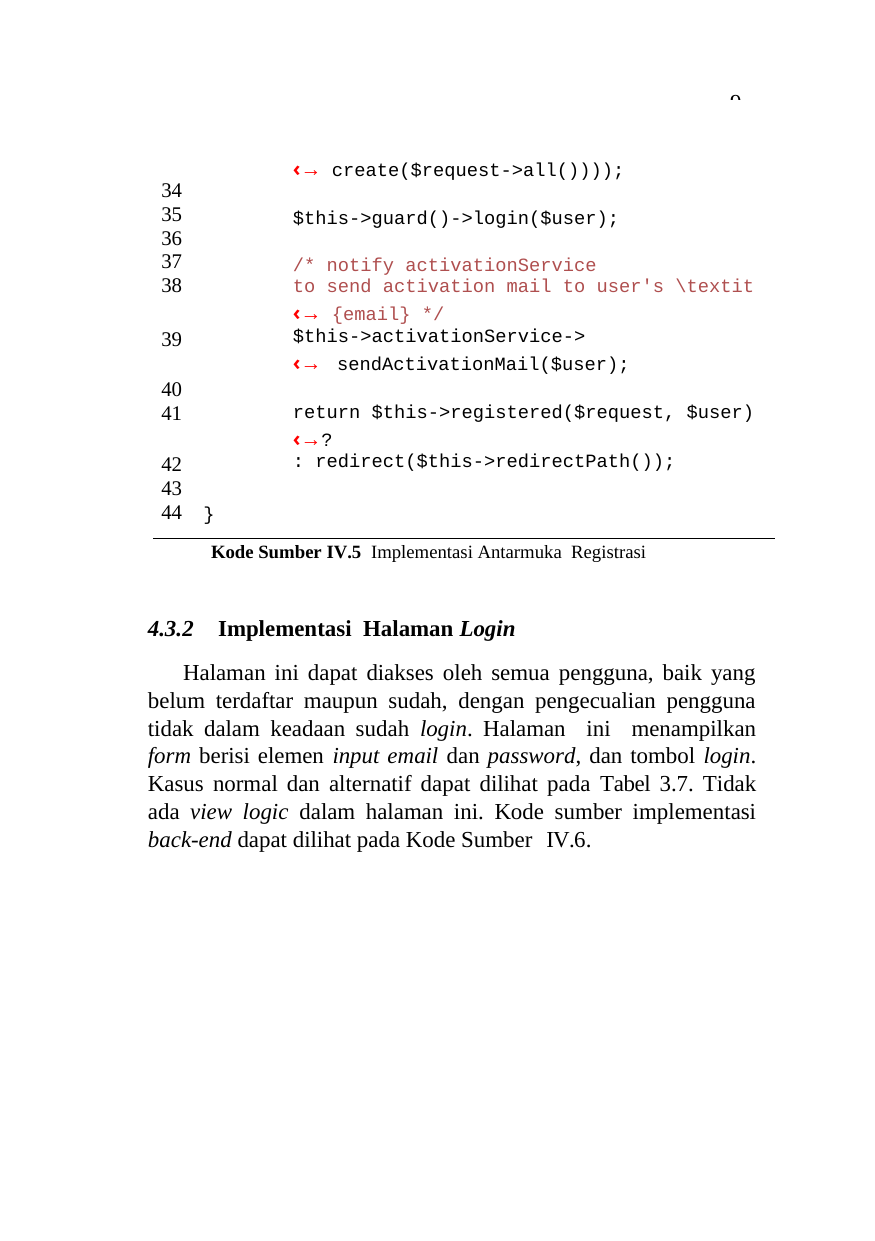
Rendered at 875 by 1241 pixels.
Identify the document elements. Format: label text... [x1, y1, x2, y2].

text Halaman ini dapat diakses oleh semua pengguna, baik yang belum terdaftar maupun sudah, dengan pengecualian pengguna tidak dalam keadaan sudah login. Halaman ini menampilkan form berisi elemen input email dan password, dan tombol login. Kasus normal dan alternatif dapat dilihat pada Tabel 3.7. Tidak ada view logic dalam halaman ini. Kode sumber implementasi back-end dapat dilihat pada Kode Sumber IV.6. [148, 659, 756, 853]
text Kode Sumber IV.5 Implementasi Antarmuka Registrasi [211, 541, 768, 563]
subtitle Implementasi Halaman Login [148, 615, 768, 641]
